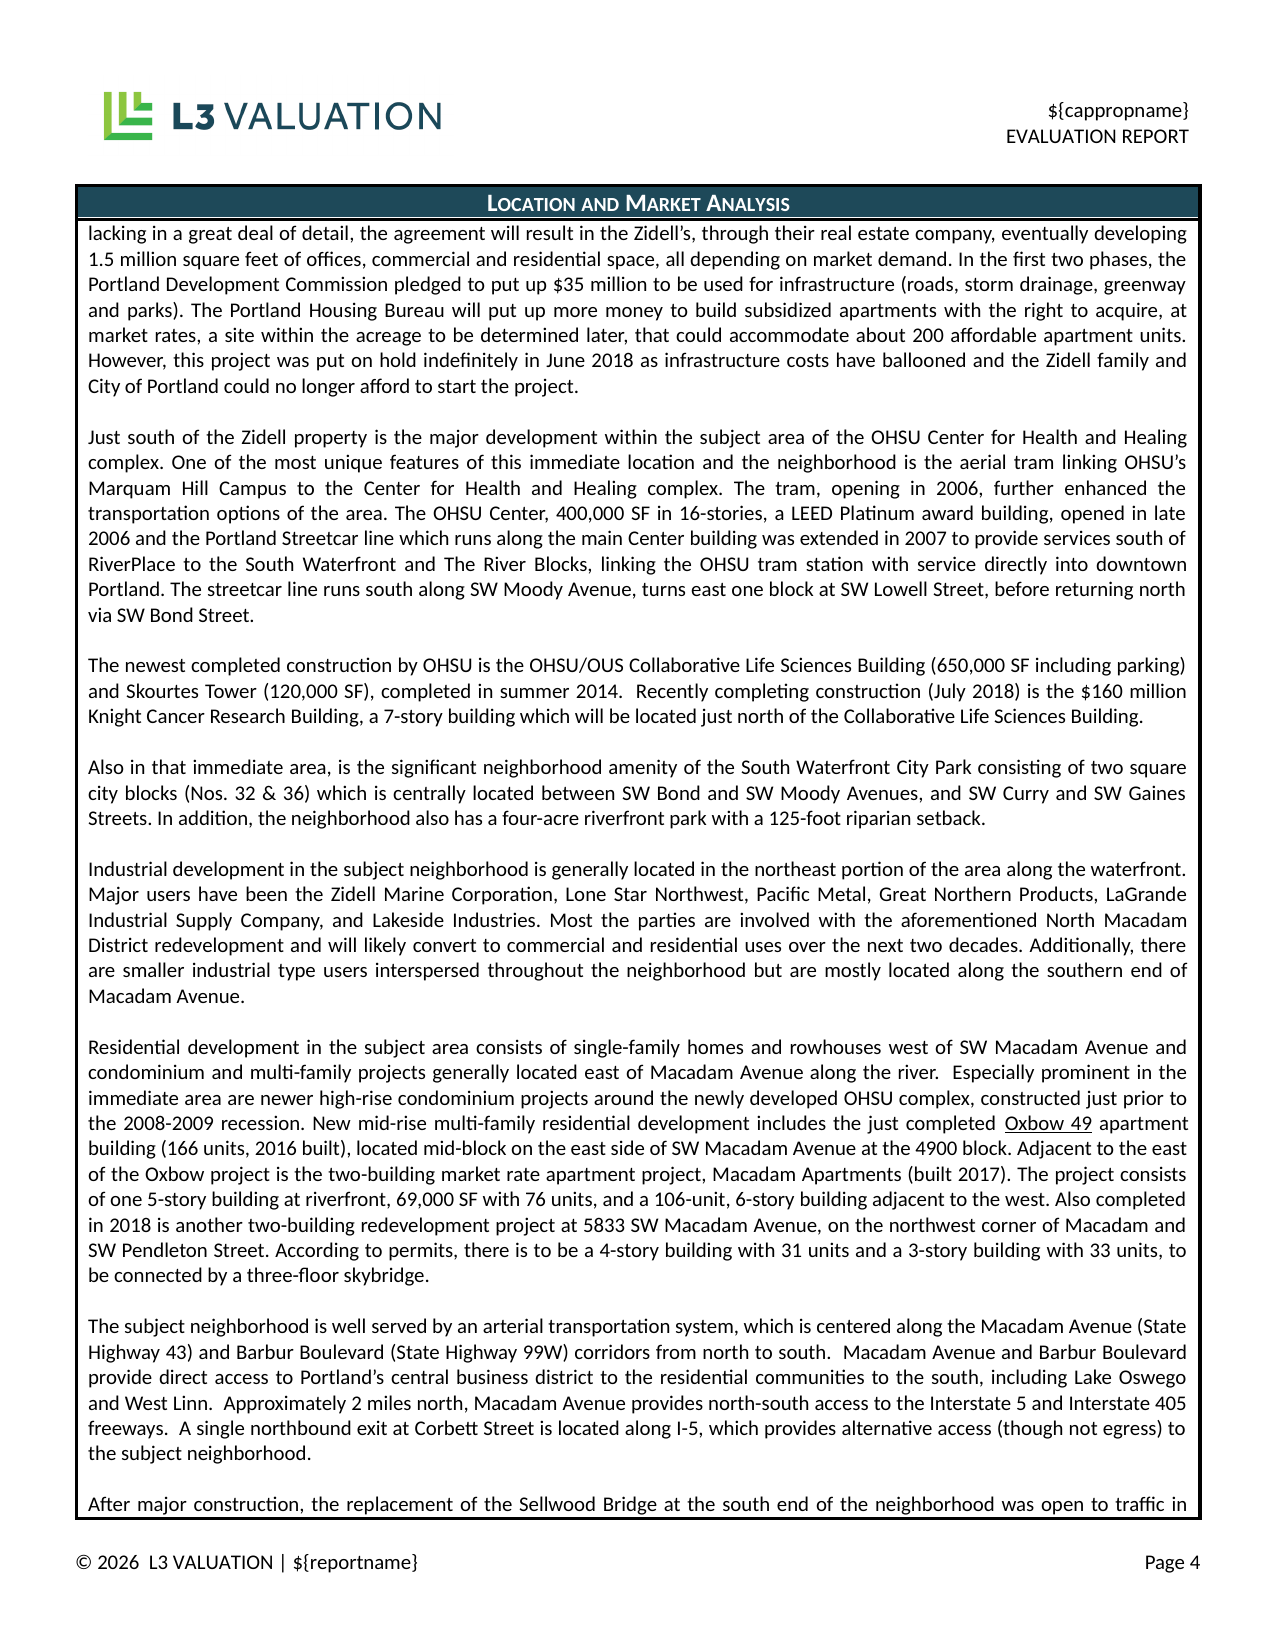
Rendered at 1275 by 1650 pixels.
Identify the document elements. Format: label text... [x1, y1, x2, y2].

table_header Location and Market Analysis [78, 187, 1198, 217]
picture [88, 75, 455, 156]
